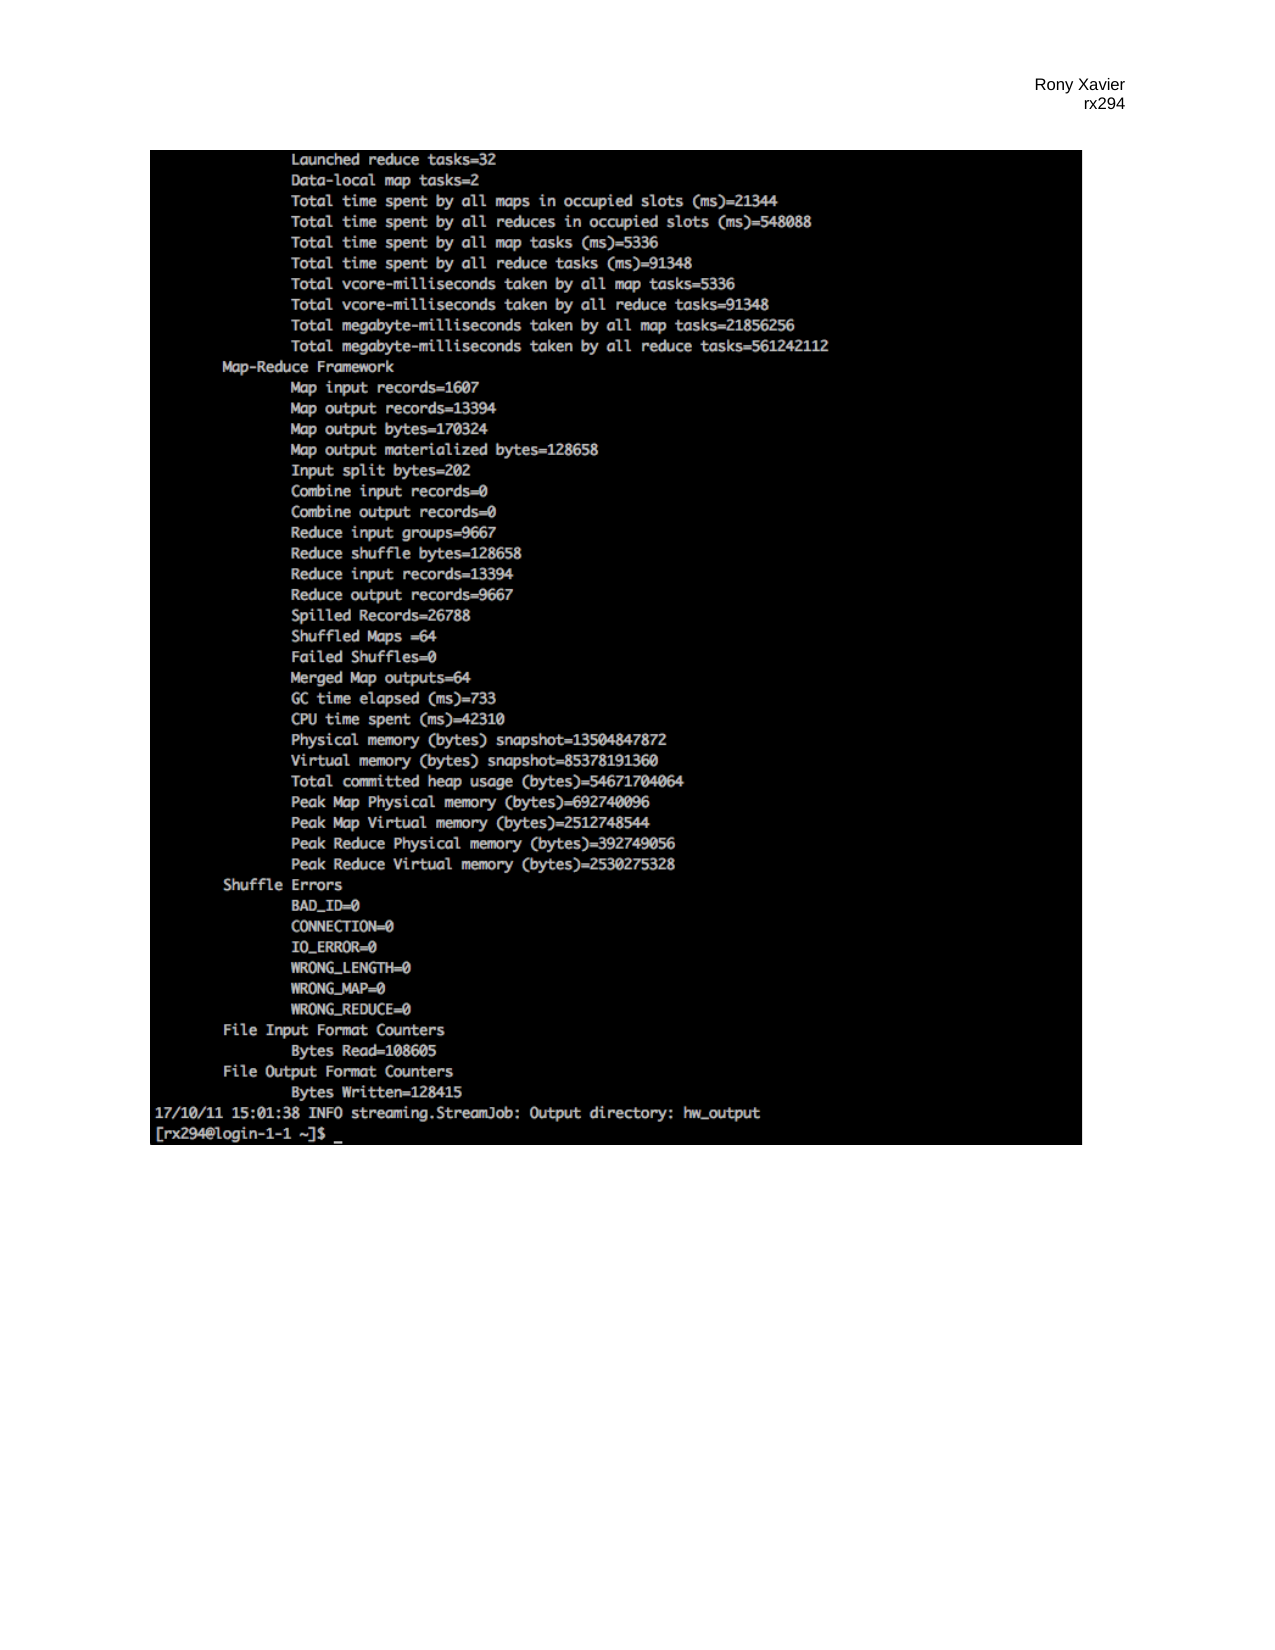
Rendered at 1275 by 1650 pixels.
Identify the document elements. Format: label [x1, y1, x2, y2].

picture [150, 150, 1083, 1145]
